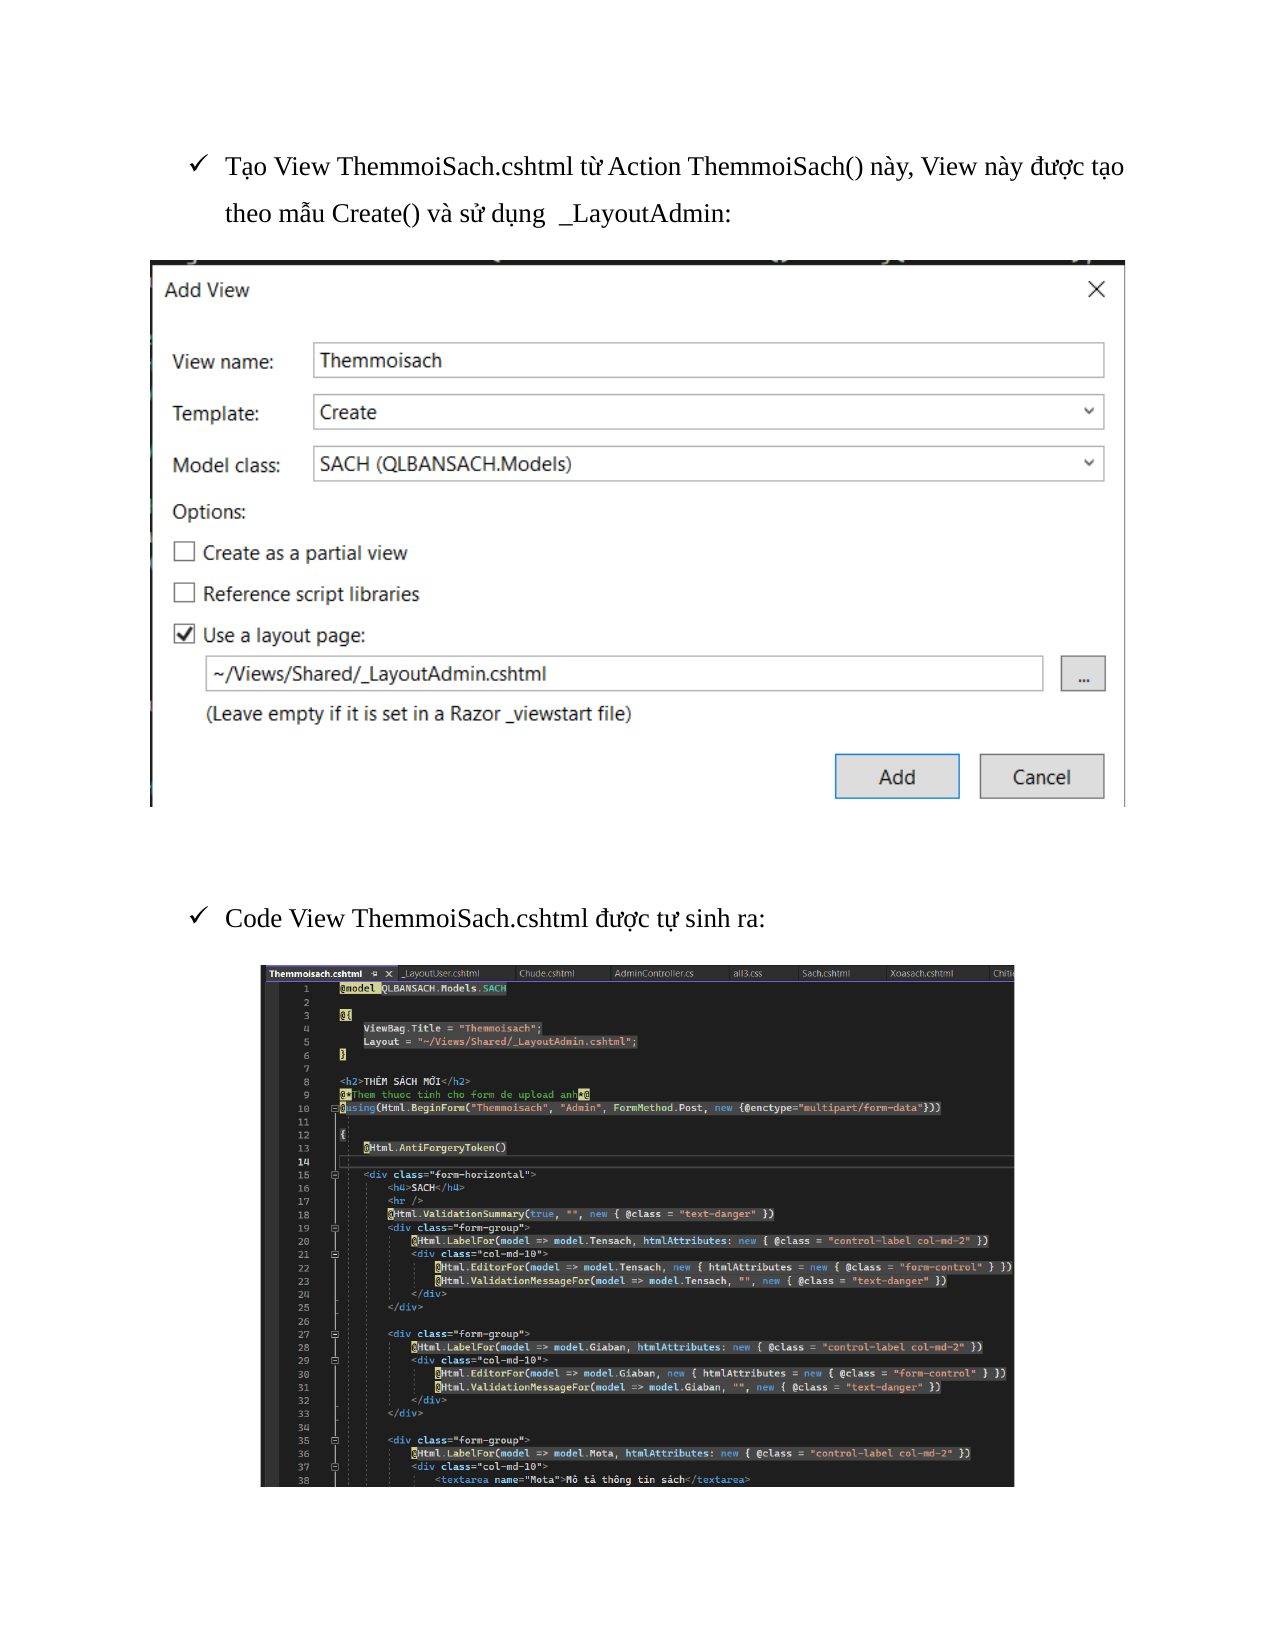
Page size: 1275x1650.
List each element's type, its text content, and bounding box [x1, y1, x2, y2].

list Tạo View ThemmoiSach.cshtml từ Action ThemmoiSach() này, View này được tạo theo mẫu Create() và sử dụng _LayoutAdmin: [187, 150, 1125, 228]
picture [260, 965, 1015, 1487]
picture [150, 260, 1125, 807]
list Code View ThemmoiSach.cshtml được tự sinh ra: [187, 902, 1125, 933]
